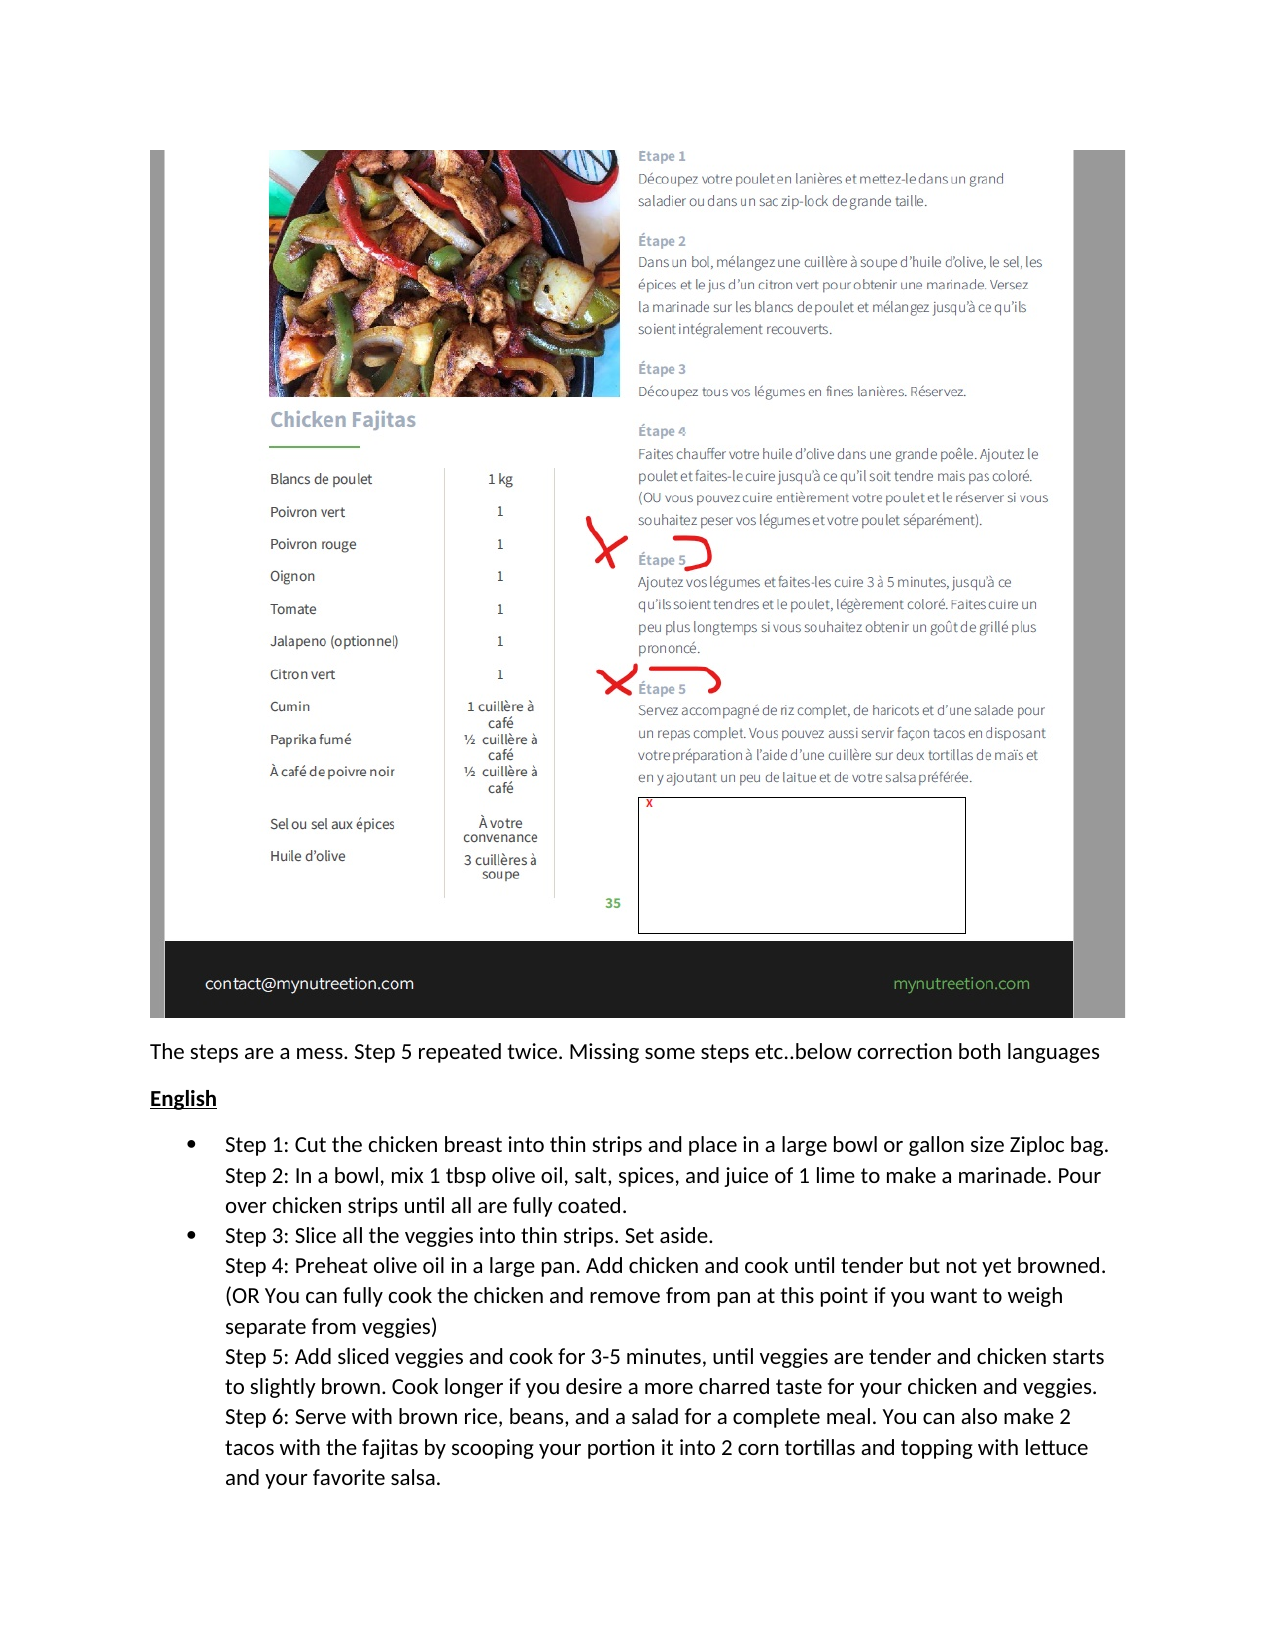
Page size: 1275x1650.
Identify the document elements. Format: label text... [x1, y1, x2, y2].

list Step 1: Cut the chicken breast into thin strips and place in a large bowl or gallon size Ziploc bag. Step 2: In a bowl, mix 1 tbsp olive oil, salt, spices, and juice of 1 lime to make a marinade. Pour over chicken strips until all are fully coated. [187, 1131, 1125, 1219]
text English [150, 1084, 1125, 1112]
text The steps are a mess. Step 5 repeated twice. Missing some steps etc..below correction both languages [150, 1037, 1125, 1065]
picture [150, 150, 1125, 1018]
list Step 3: Slice all the veggies into thin strips. Set aside. Step 4: Preheat olive oil in a large pan. Add chicken and cook until tender but not yet browned. (OR You can fully cook the chicken and remove from pan at this point if you want to weigh separate from veggies) Step 5: Add sliced veggies and cook for 3-5 minutes, until veggies are tender and chicken starts to slightly brown. Cook longer if you desire a more charred taste for your chicken and veggies. Step 6: Serve with brown rice, beans, and a salad for a complete meal. You can also make 2 tacos with the fajitas by scooping your portion it into 2 corn tortillas and topping with lettuce and your favorite salsa. [187, 1221, 1125, 1491]
